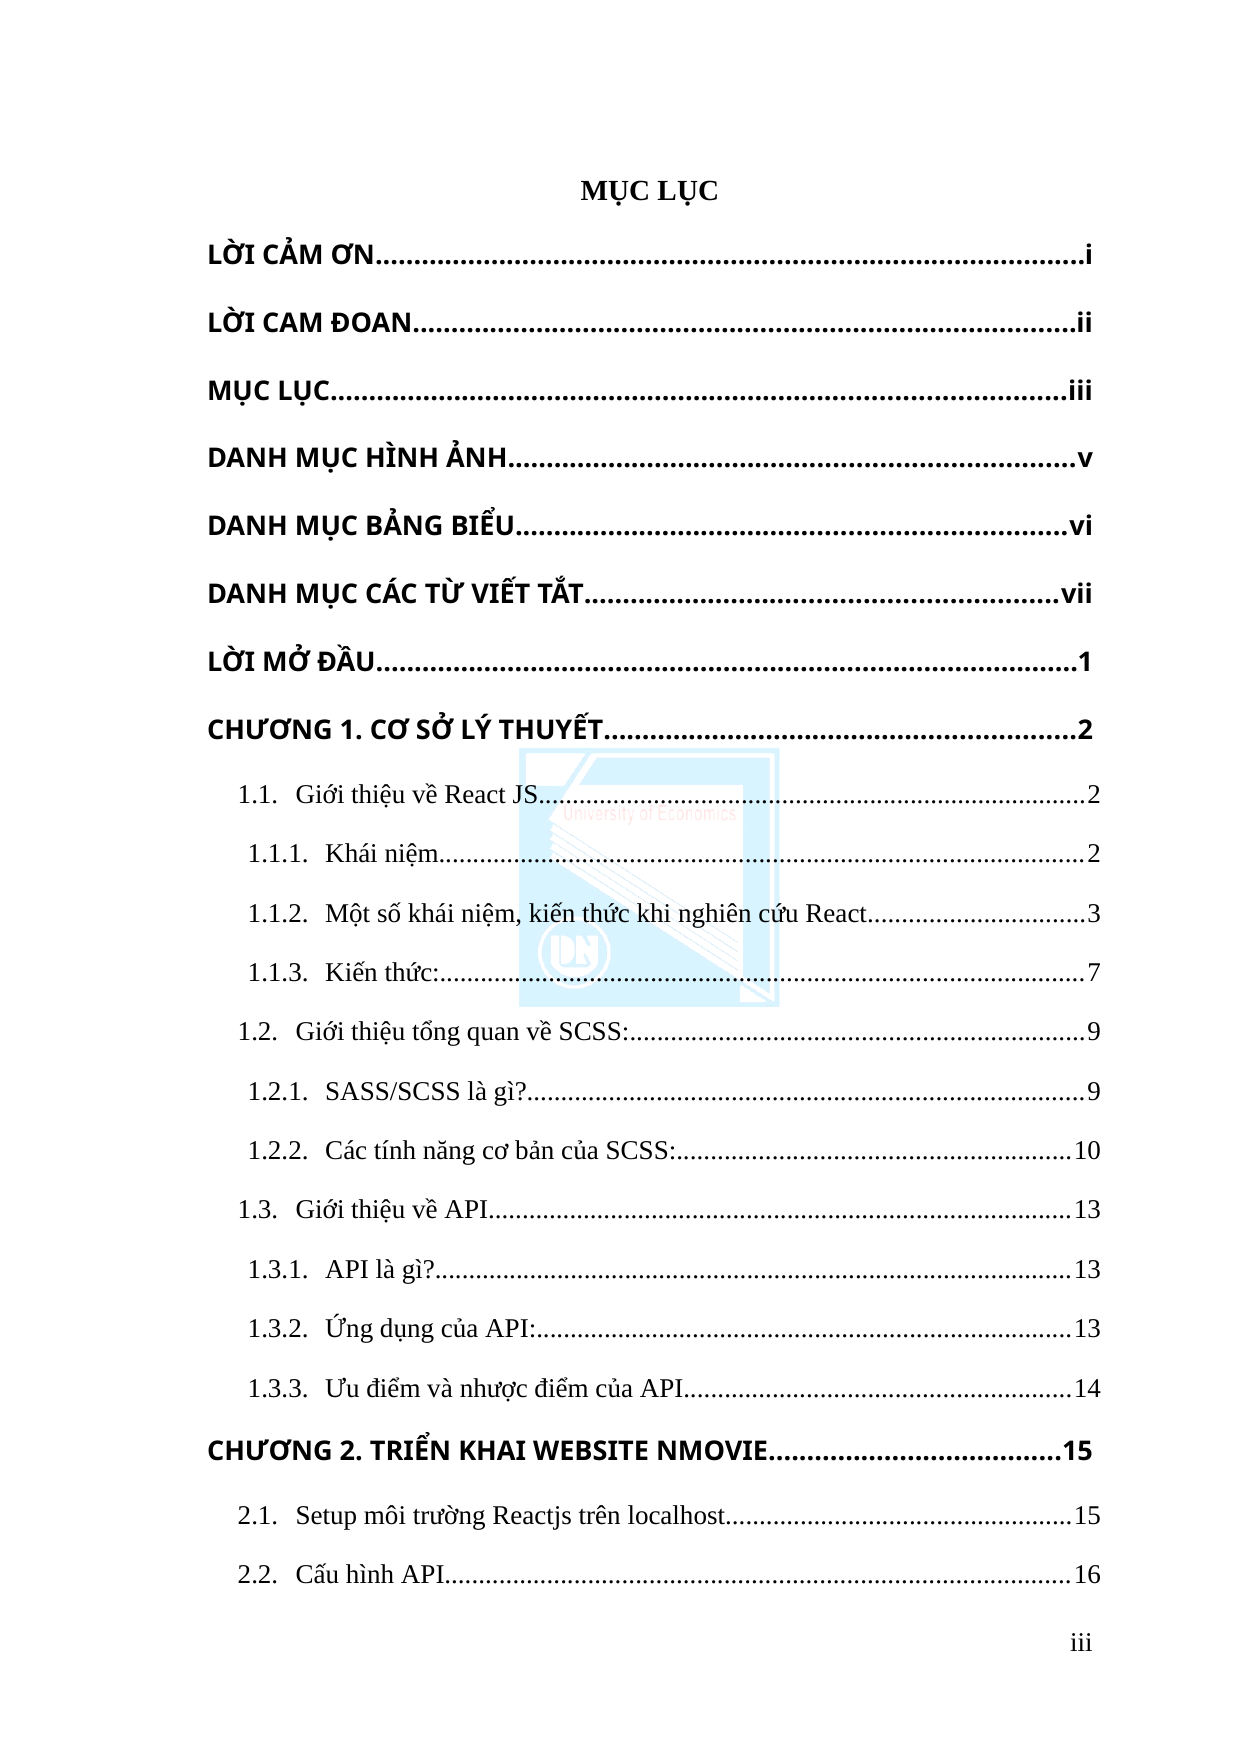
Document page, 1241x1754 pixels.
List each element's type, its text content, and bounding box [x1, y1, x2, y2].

text 1.3. Giới thiệu về API 13 [220, 1194, 1092, 1225]
text LỜI CẢM ƠN i [207, 236, 1092, 272]
text 1.2.2. Các tính năng cơ bản của SCSS: 10 [247, 1134, 1092, 1165]
text 2.2. Cấu hình API 16 [220, 1558, 1092, 1589]
text LỜI MỞ ĐẦU 1 [207, 642, 1092, 679]
text 1.1. Giới thiệu về React JS 2 [220, 778, 1092, 809]
text LỜI CAM ĐOAN ii [207, 303, 1092, 340]
text MỤC LỤC iii [207, 371, 1092, 408]
text DANH MỤC HÌNH ẢNH v [207, 439, 1092, 476]
text CHƯƠNG 2. TRIỂN KHAI WEBSITE NMOVIE 15 [207, 1431, 1092, 1468]
text 2.1. Setup môi trường Reactjs trên localhost 15 [220, 1499, 1092, 1530]
text 1.3.2. Ứng dụng của API: 13 [247, 1312, 1092, 1343]
text 1.3.3. Ưu điểm và nhược điểm của API 14 [247, 1372, 1092, 1403]
text 1.2.1. SASS/SCSS là gì? 9 [247, 1075, 1092, 1106]
text 1.1.3. Kiến thức: 7 [247, 956, 1092, 987]
subtitle MỤC LỤC [207, 173, 1092, 206]
text 1.1.1. Khái niệm 2 [247, 837, 1092, 868]
text 1.1.2. Một số khái niệm, kiến thức khi nghiên cứu React 3 [247, 897, 1092, 928]
text DANH MỤC BẢNG BIỂU vi [207, 507, 1092, 544]
text 1.2. Giới thiệu tổng quan về SCSS: 9 [220, 1016, 1092, 1047]
text CHƯƠNG 1. CƠ SỞ LÝ THUYẾT 2 [207, 710, 1092, 747]
text 1.3.1. API là gì? 13 [247, 1253, 1092, 1284]
text DANH MỤC CÁC TỪ VIẾT TẮT vii [207, 574, 1092, 611]
